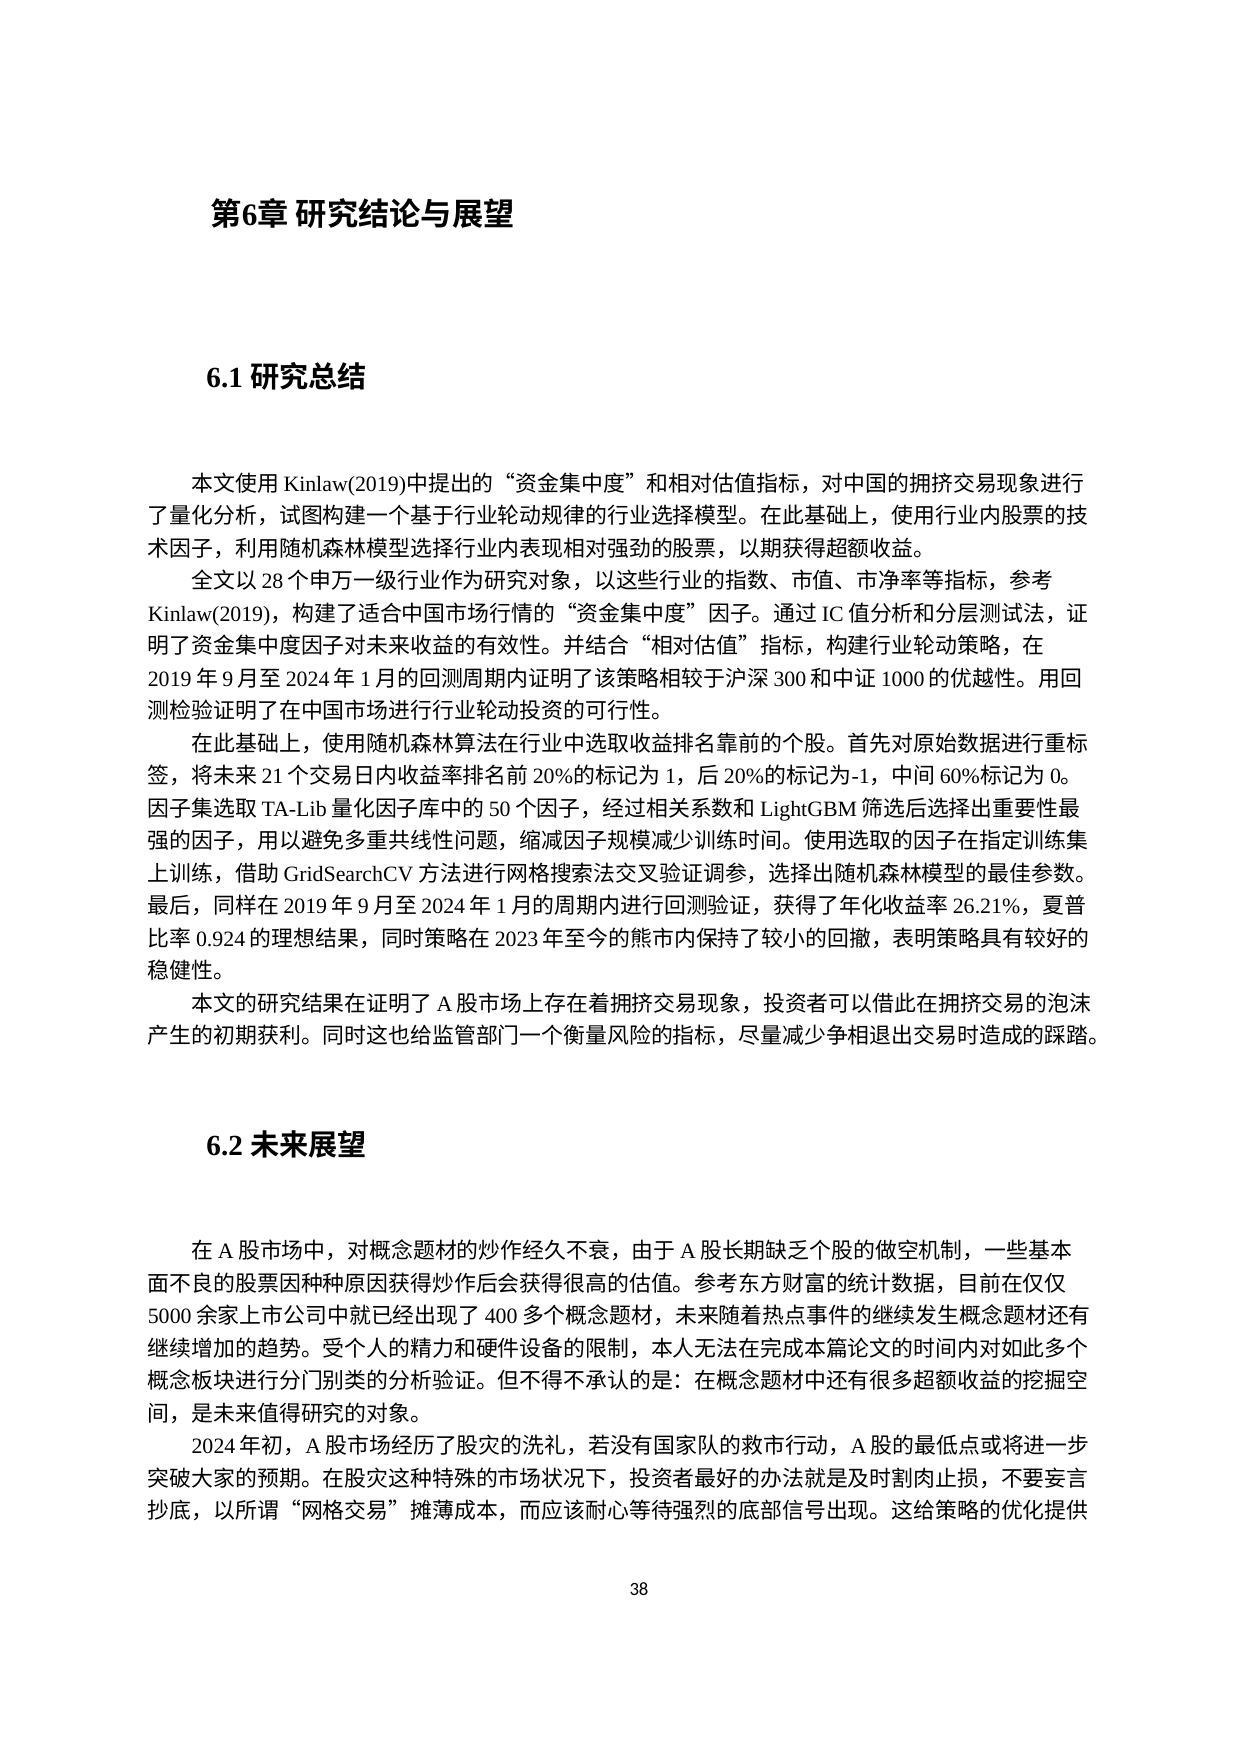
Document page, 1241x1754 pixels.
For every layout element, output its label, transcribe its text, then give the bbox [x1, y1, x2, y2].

text 本文的研究结果在证明了A股市场上存在着拥挤交易现象，投资者可以借此在拥挤交易的泡沫产生的初期获利。同时这也给监管部门一个衡量风险的指标，尽量减少争相退出交易时造成的踩踏。 [148, 985, 1092, 1050]
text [148, 1428, 1092, 1525]
text 本文使用Kinlaw(2019)中提出的“资金集中度”和相对估值指标，对中国的拥挤交易现象进行了量化分析，试图构建一个基于行业轮动规律的行业选择模型。在此基础上，使用行业内股票的技术因子，利用随机森林模型选择行业内表现相对强劲的股票，以期获得超额收益。 [148, 465, 1092, 563]
text 在此基础上，使用随机森林算法在行业中选取收益排名靠前的个股。首先对原始数据进行重标签，将未来21个交易日内收益率排名前20%的标记为1，后20%的标记为-1，中间60%标记为0。因子集选取TA-Lib量化因子库中的50个因子，经过相关系数和LightGBM筛选后选择出重要性最强的因子，用以避免多重共线性问题，缩减因子规模减少训练时间。使用选取的因子在指定训练集上训练，借助GridSearchCV 方法进行网格搜索法交叉验证调参，选择出随机森林模型的最佳参数。最后，同样在2019年9月至2024年1月的周期内进行回测验证，获得了年化收益率26.21%，夏普比率0.924的理想结果，同时策略在2023年至今的熊市内保持了较小的回撤，表明策略具有较好的稳健性。 [148, 725, 1092, 985]
text 全文以28个申万一级行业作为研究对象，以这些行业的指数、市值、市净率等指标，参考Kinlaw(2019)，构建了适合中国市场行情的“资金集中度”因子。通过IC值分析和分层测试法，证明了资金集中度因子对未来收益的有效性。并结合“相对估值”指标，构建行业轮动策略，在2019年9月至2024年1月的回测周期内证明了该策略相较于沪深300和中证1000的优越性。用回测检验证明了在中国市场进行行业轮动投资的可行性。 [148, 563, 1092, 725]
subtitle 研究结论与展望 [148, 180, 1092, 245]
subtitle 未来展望 [148, 1110, 1092, 1175]
text 在A股市场中，对概念题材的炒作经久不衰，由于A股长期缺乏个股的做空机制，一些基本面不良的股票因种种原因获得炒作后会获得很高的估值。参考东方财富的统计数据，目前在仅仅5000余家上市公司中就已经出现了400多个概念题材，未来随着热点事件的继续发生概念题材还有继续增加的趋势。受个人的精力和硬件设备的限制，本人无法在完成本篇论文的时间内对如此多个概念板块进行分门别类的分析验证。但不得不承认的是：在概念题材中还有很多超额收益的挖掘空间，是未来值得研究的对象。 [148, 1233, 1092, 1428]
subtitle 研究总结 [148, 342, 1092, 407]
